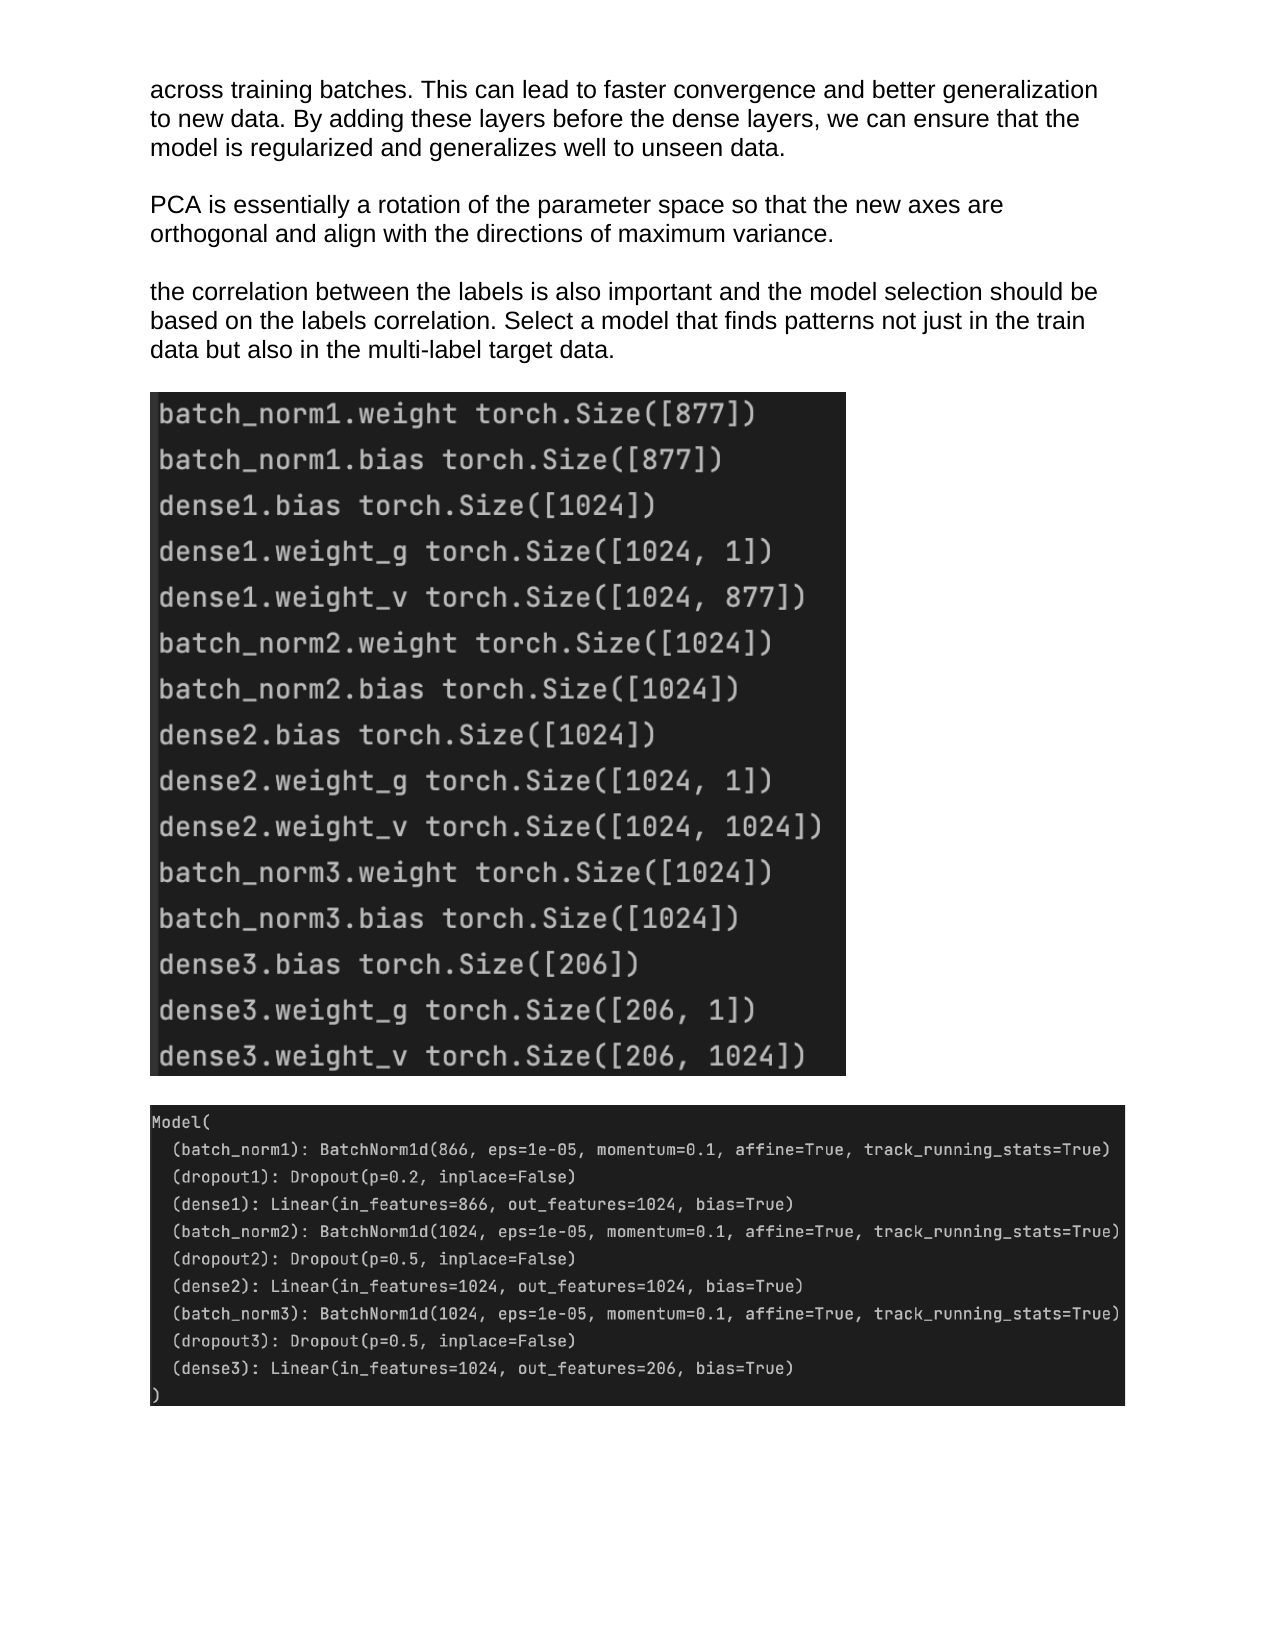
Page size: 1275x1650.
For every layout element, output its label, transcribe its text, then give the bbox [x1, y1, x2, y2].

text PCA is essentially a rotation of the parameter space so that the new axes are orthogonal and align with the directions of maximum variance. [150, 190, 1125, 248]
picture [150, 1105, 1125, 1406]
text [150, 75, 1125, 161]
text the correlation between the labels is also important and the model selection should be based on the labels correlation. Select a model that finds patterns not just in the train data but also in the multi-label target data. [150, 277, 1125, 363]
picture [150, 392, 846, 1076]
